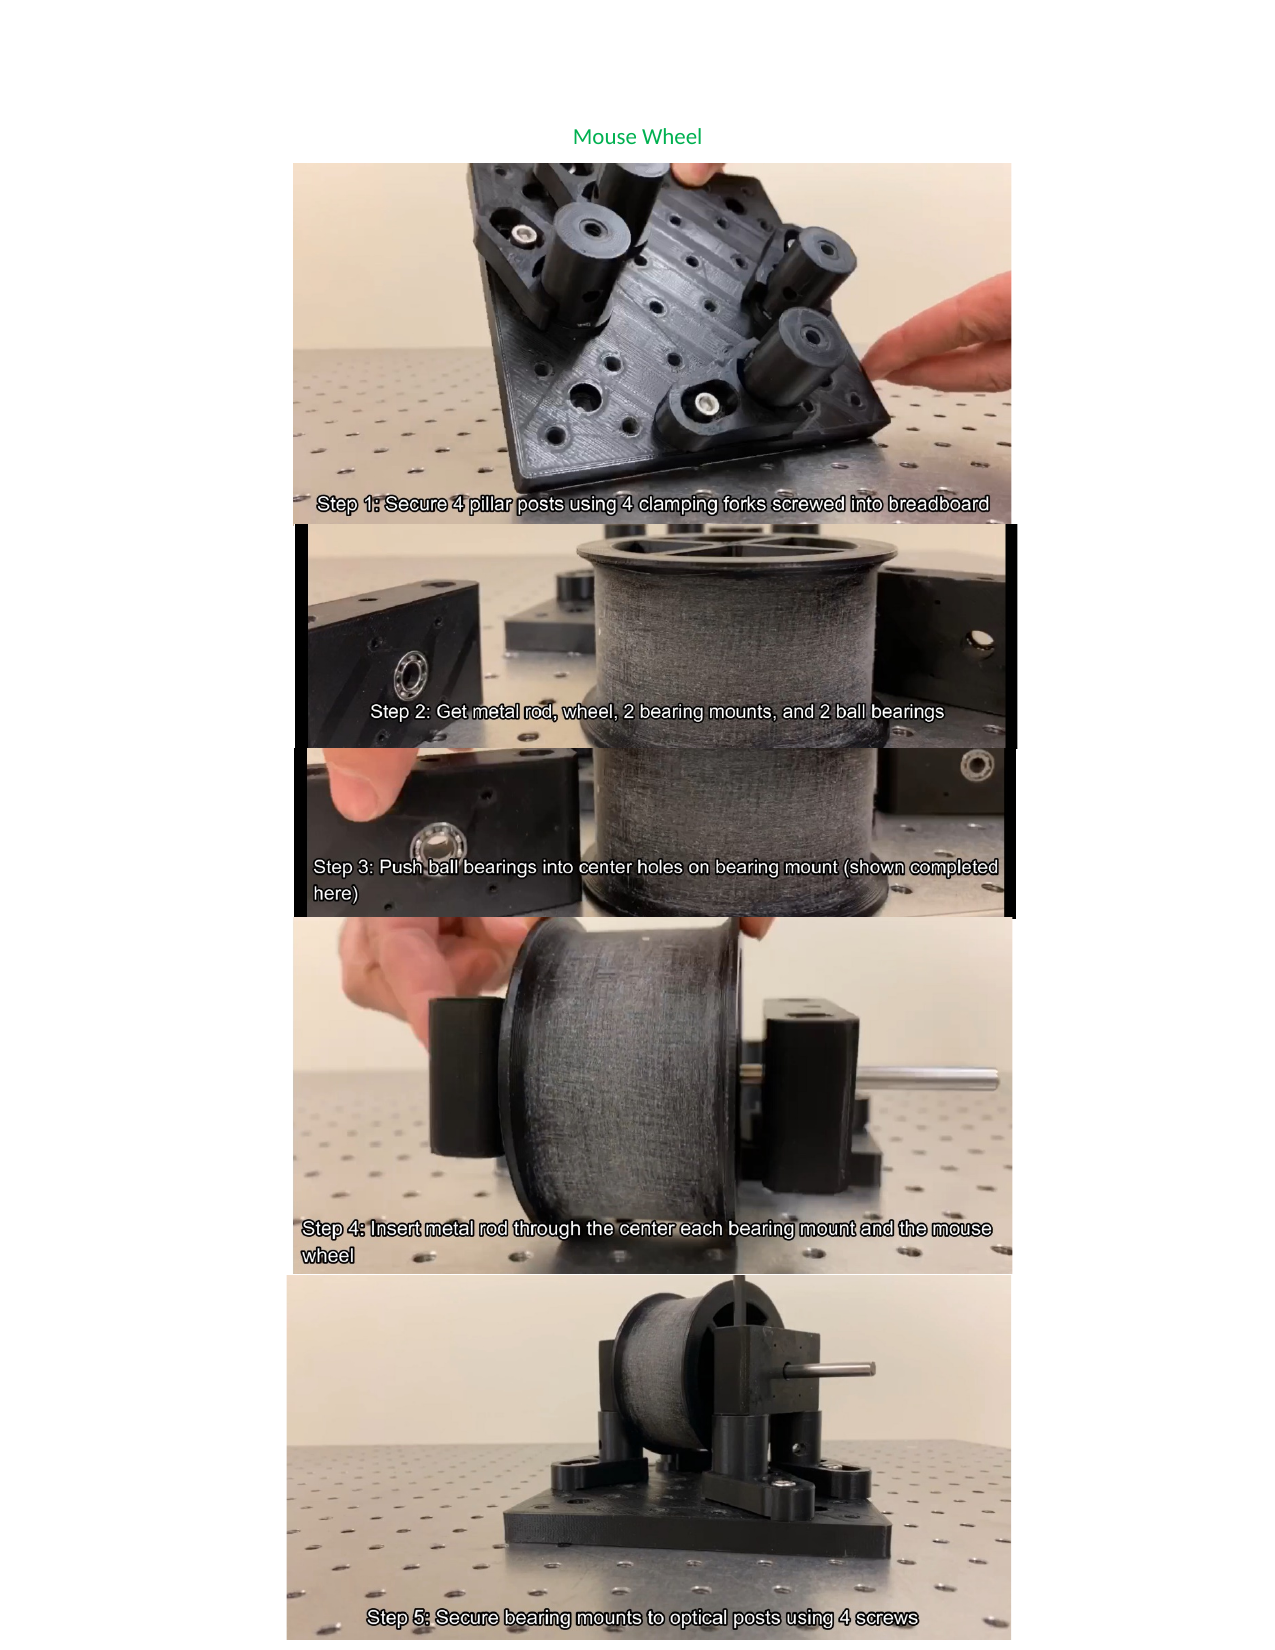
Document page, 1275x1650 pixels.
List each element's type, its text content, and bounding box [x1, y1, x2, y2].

picture [286, 1275, 1012, 1640]
picture [292, 163, 1018, 1274]
text Mouse Wheel [75, 122, 1200, 150]
